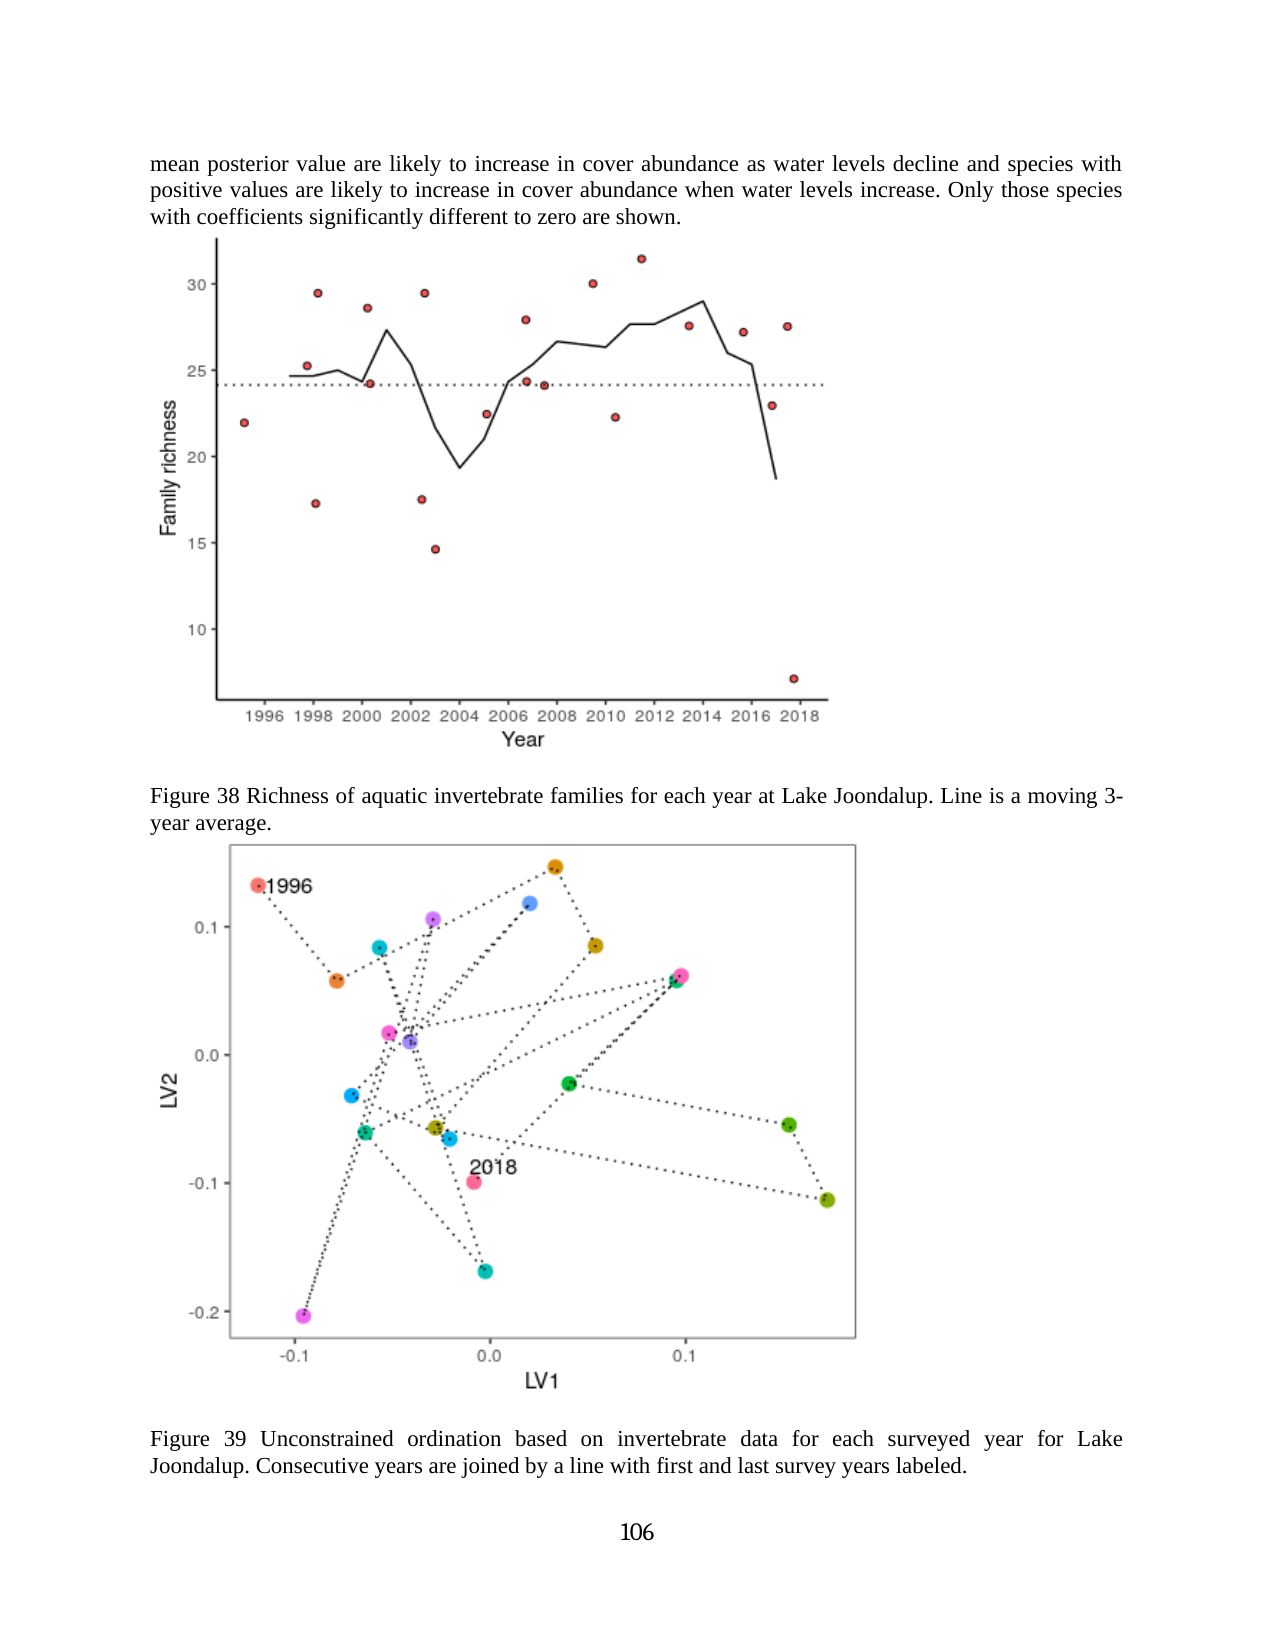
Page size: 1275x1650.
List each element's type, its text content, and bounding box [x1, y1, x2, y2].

text Figure 39 Unconstrained ordination based on invertebrate data for each surveyed year for Lake Joondalup. Consecutive years are joined by a line with first and last survey years labeled. [150, 1426, 1125, 1478]
text Figure 38 Richness of aquatic invertebrate families for each year at Lake Joondalup. Line is a moving 3-year average. [150, 782, 1125, 835]
picture [150, 229, 839, 762]
picture [150, 835, 867, 1405]
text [150, 150, 1125, 229]
